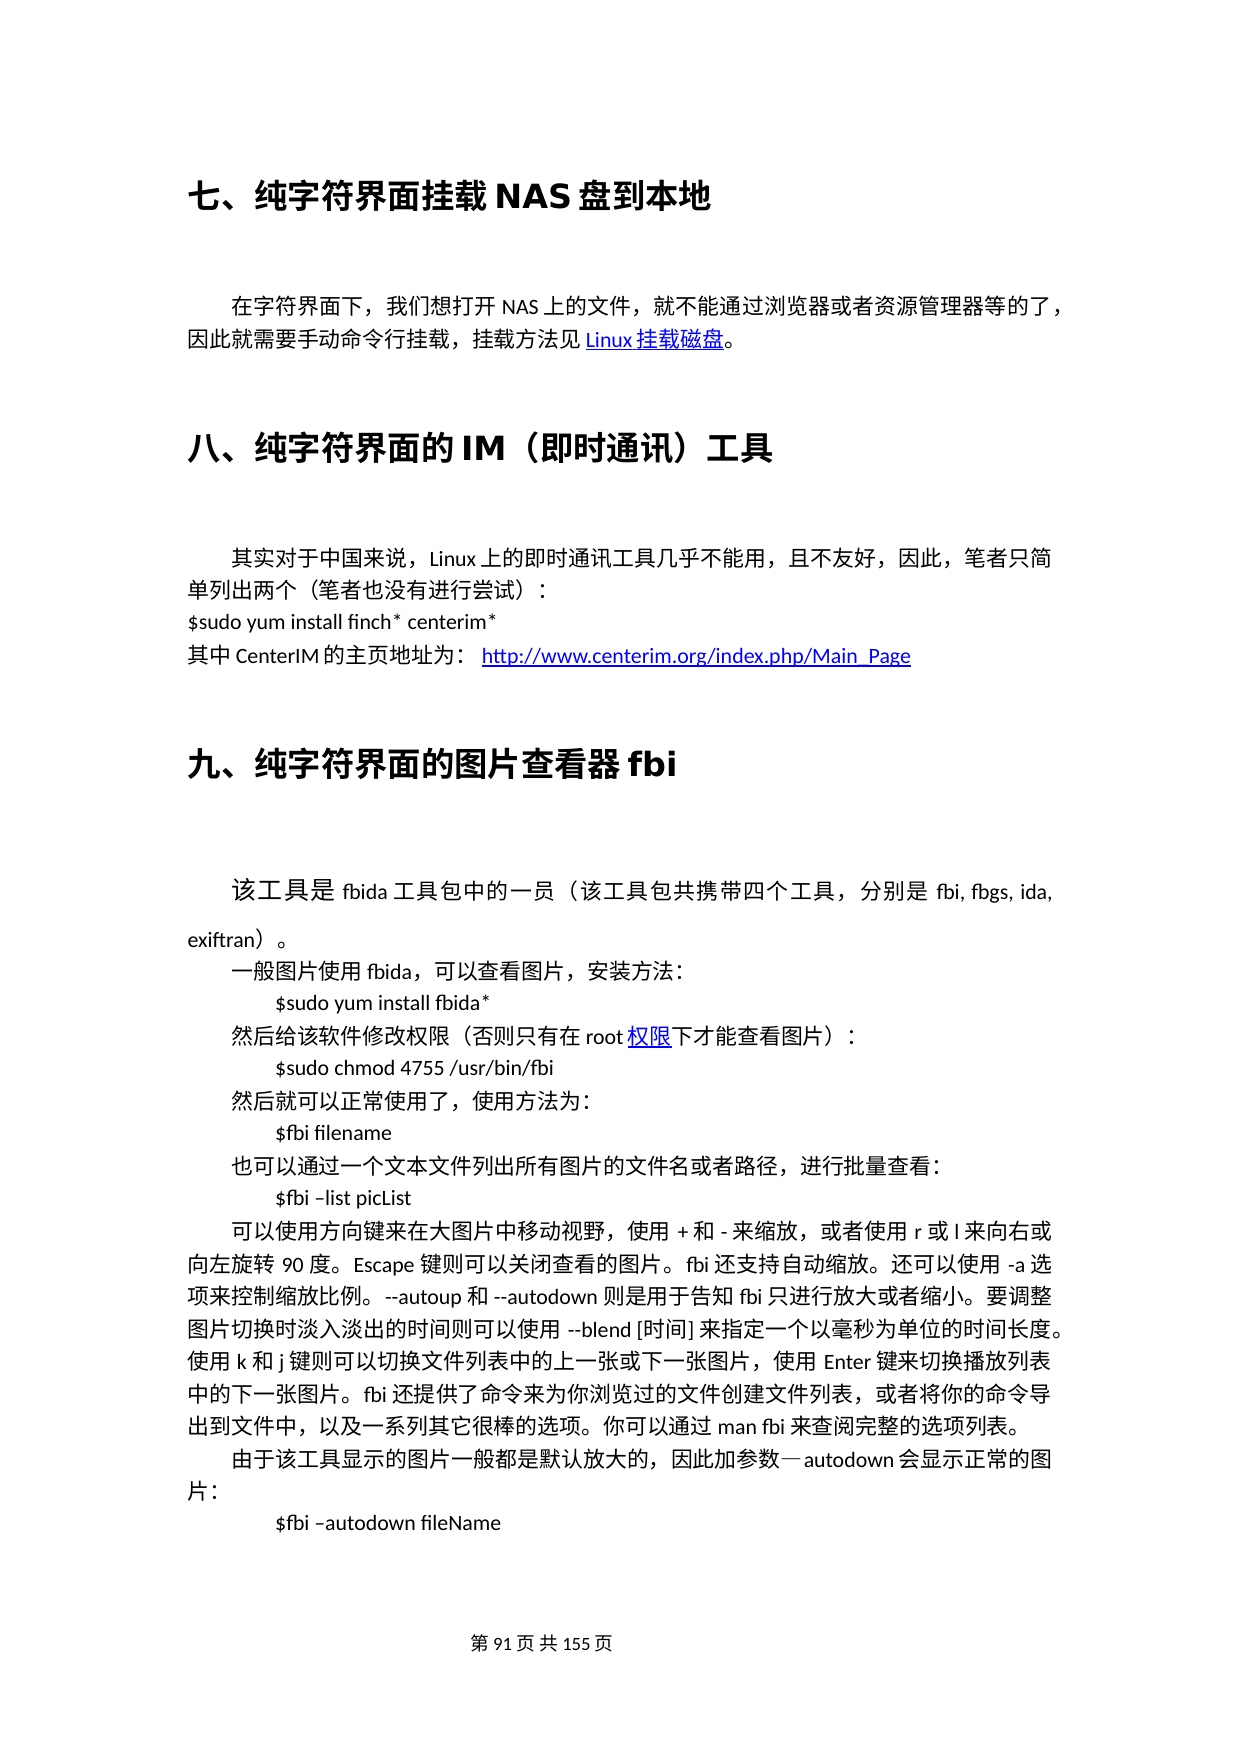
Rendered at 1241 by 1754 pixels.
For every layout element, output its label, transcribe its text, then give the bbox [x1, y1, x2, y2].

subtitle 八、纯字符界面的IM（即时通讯）工具 [187, 413, 1053, 478]
text 然后就可以正常使用了，使用方法为： [187, 1084, 1053, 1116]
text $fbi –autodown fileName [187, 1506, 1053, 1539]
subtitle 七、纯字符界面挂载NAS盘到本地 [187, 162, 1053, 227]
text $sudo chmod 4755 /usr/bin/fbi [187, 1051, 1053, 1084]
text 由于该工具显示的图片一般都是默认放大的，因此加参数—autodown会显示正常的图片： [187, 1441, 1053, 1506]
text 也可以通过一个文本文件列出所有图片的文件名或者路径，进行批量查看： [187, 1149, 1053, 1181]
text 其实对于中国来说，Linux上的即时通讯工具几乎不能用，且不友好，因此，笔者只简单列出两个（笔者也没有进行尝试）： [187, 540, 1053, 605]
text 然后给该软件修改权限（否则只有在root权限下才能查看图片）： [187, 1019, 1053, 1051]
text 可以使用方向键来在大图片中移动视野，使用 + 和 - 来缩放，或者使用 r 或 l 来向右或向左旋转 90 度。Escape 键则可以关闭查看的图片。fbi 还支持自动缩放。还可以使用 -a 选项来控制缩放比例。--autoup 和 --autodown 则是用于告知 fbi 只进行放大或者缩小。要调整图片切换时淡入淡出的时间则可以使用 --blend [时间] 来指定一个以毫秒为单位的时间长度。使用 k 和 j 键则可以切换文件列表中的上一张或下一张图片，使用Enter键来切换播放列表中的下一张图片。fbi 还提供了命令来为你浏览过的文件创建文件列表，或者将你的命令导出到文件中，以及一系列其它很棒的选项。你可以通过 man fbi 来查阅完整的选项列表。 [187, 1214, 1053, 1441]
text $sudo yum install fbida* [187, 986, 1053, 1019]
text 该工具是fbida工具包中的一员（该工具包共携带四个工具，分别是fbi, fbgs, ida, exiftran）。 [187, 856, 1053, 954]
subtitle 九、纯字符界面的图片查看器fbi [187, 730, 1053, 795]
text $sudo yum install finch* centerim* [187, 605, 1053, 638]
text 在字符界面下，我们想打开NAS上的文件，就不能通过浏览器或者资源管理器等的了，因此就需要手动命令行挂载，挂载方法见Linux挂载磁盘。 [187, 289, 1053, 354]
text 一般图片使用fbida，可以查看图片，安装方法： [187, 954, 1053, 986]
text $fbi filename [231, 1116, 1053, 1149]
text 其中CenterIM的主页地址为： http://www.centerim.org/index.php/Main_Page [187, 638, 1053, 670]
text $fbi –list picList [187, 1181, 1053, 1214]
